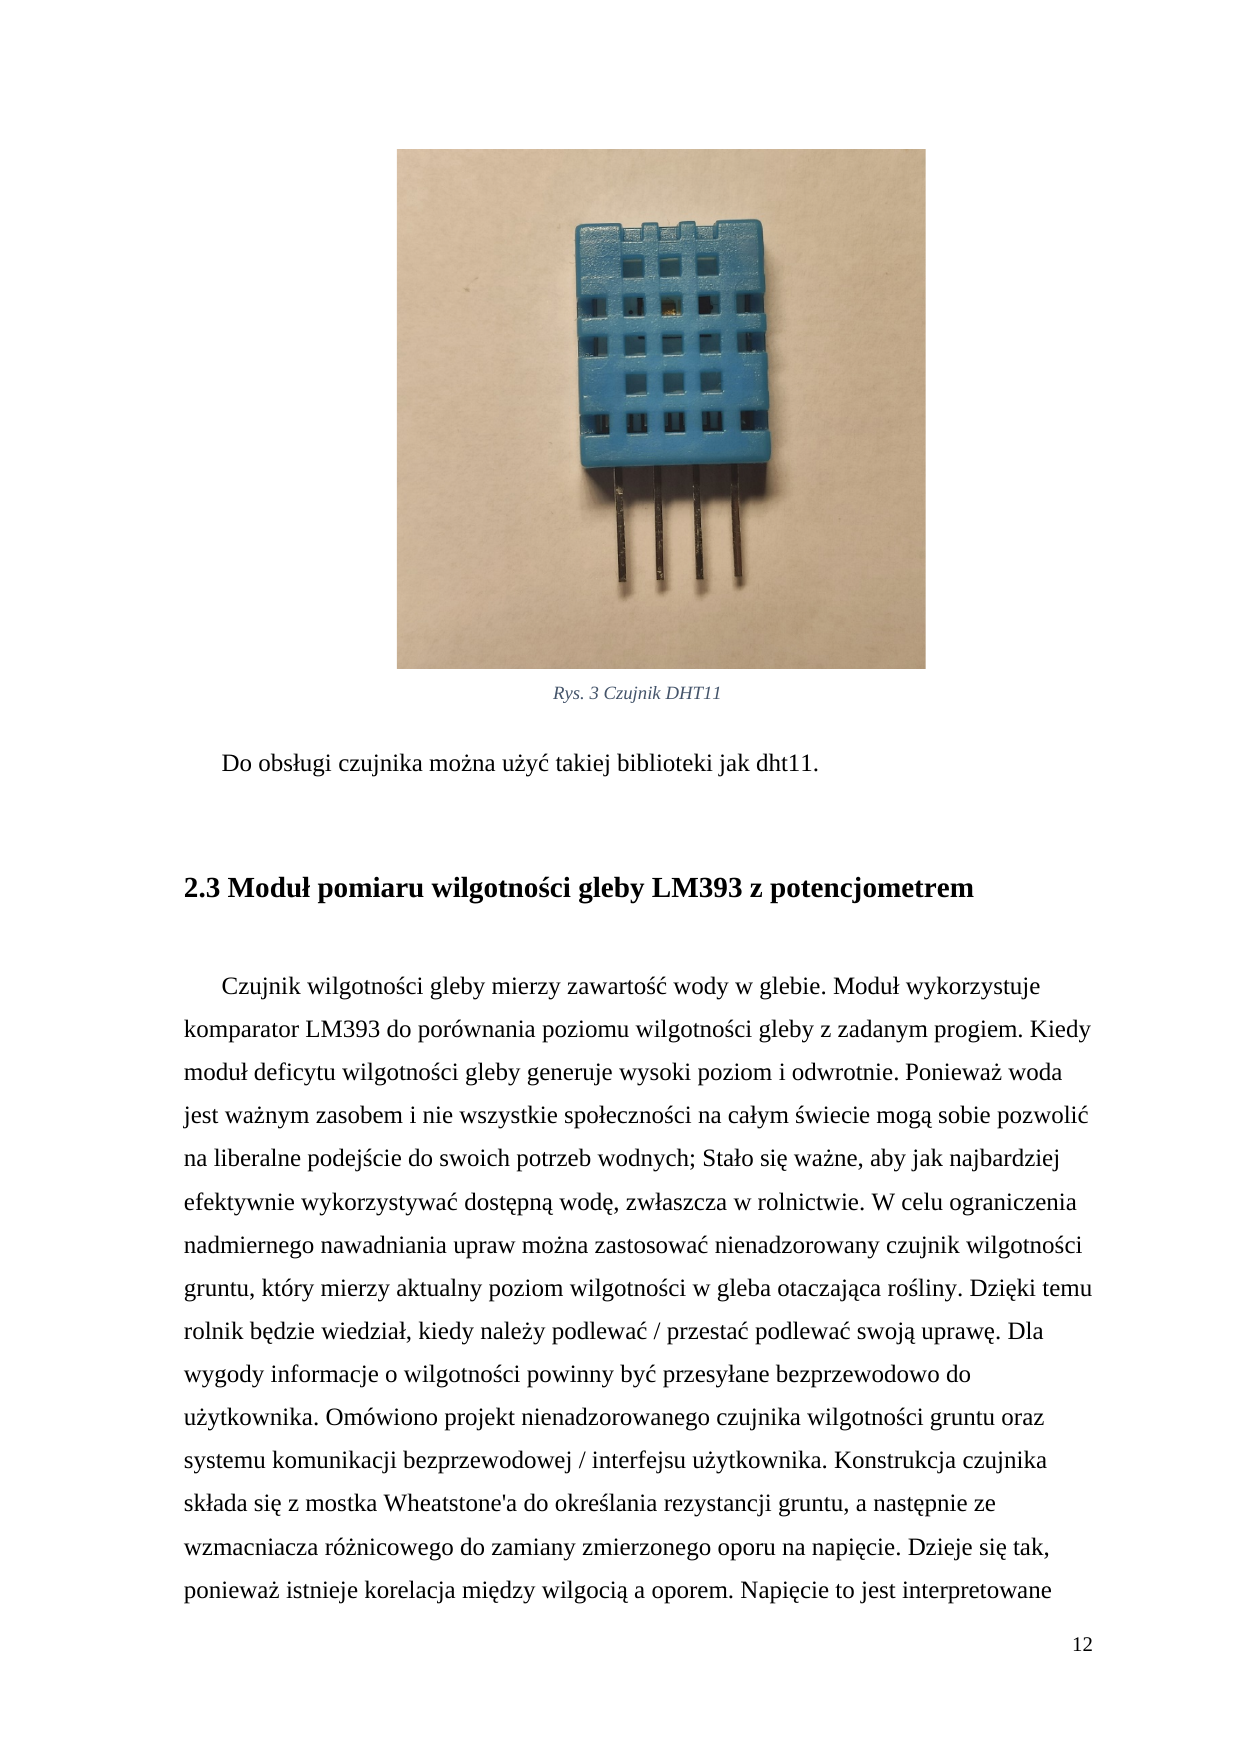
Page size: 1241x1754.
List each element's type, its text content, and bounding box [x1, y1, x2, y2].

text Rys. 3 Czujnik DHT11 [148, 682, 1093, 703]
text 2.3 Moduł pomiaru wilgotności gleby LM393 z potencjometrem [184, 870, 1093, 954]
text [184, 971, 1093, 1603]
picture [396, 149, 926, 669]
text Do obsługi czujnika można użyć takiej biblioteki jak dht11. [184, 748, 1093, 777]
